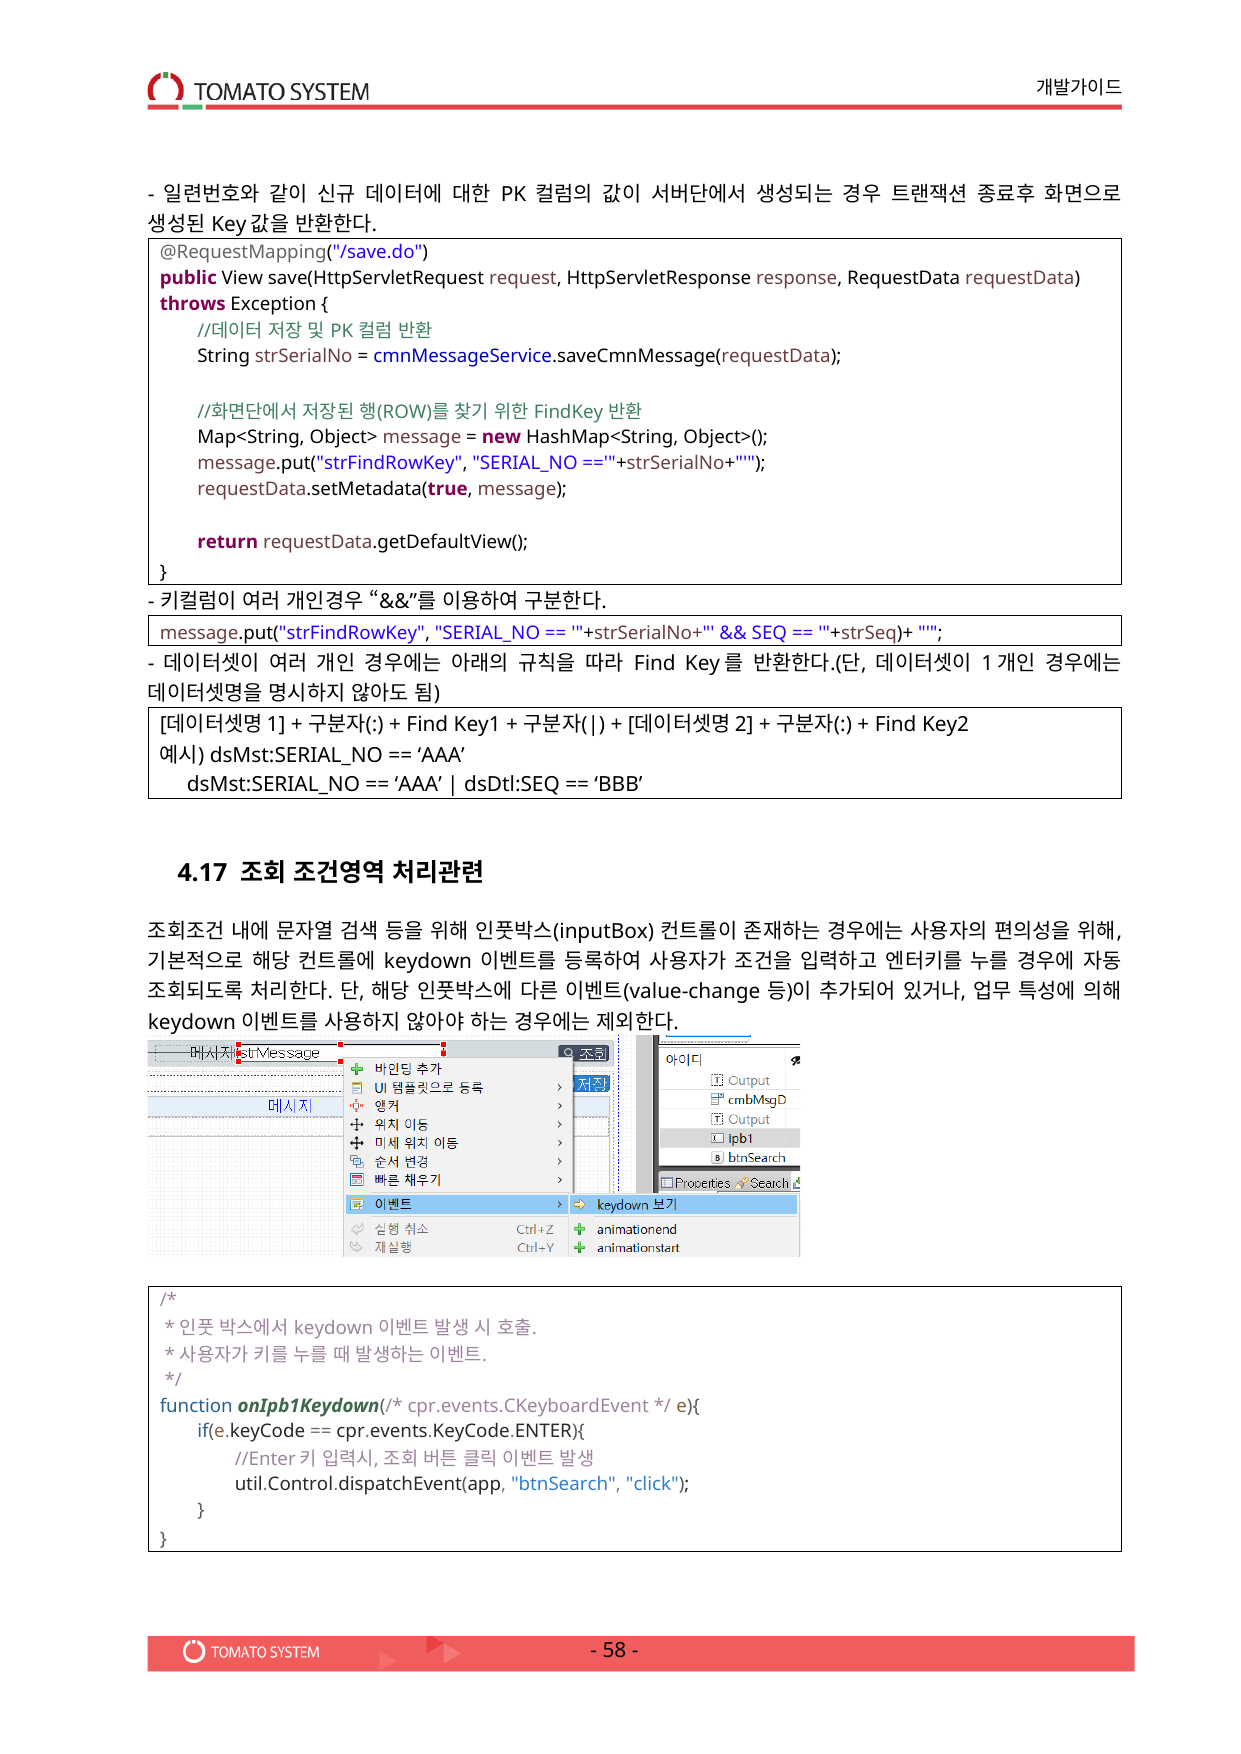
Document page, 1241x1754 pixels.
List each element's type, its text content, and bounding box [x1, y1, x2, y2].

table_header message.put("strFindRowKey", "SERIAL_NO == '"+strSerialNo+"' && SEQ == '"+strSeq)+ "'"; [149, 616, 1121, 645]
text 조회조건 내에 문자열 검색 등을 위해 인풋박스(inputBox) 컨트롤이 존재하는 경우에는 사용자의 편의성을 위해, 기본적으로 해당 컨트롤에 keydown 이벤트를 등록하여 사용자가 조건을 입력하고 엔터키를 누를 경우에 자동 조회되도록 처리한다. 단, 해당 인풋박스에 다른 이벤트(value-change 등)이 추가되어 있거나, 업무 특성에 의해 keydown 이벤트를 사용하지 않아야 하는 경우에는 제외한다. [148, 914, 1122, 1035]
table_header [데이터셋명1] + 구분자(:) + Find Key1 + 구분자(|) + [데이터셋명2] + 구분자(:) + Find Key2 예시) dsMst:SERIAL_NO == ‘AAA’ dsMst:SERIAL_NO == ‘AAA’ | dsDtl:SEQ == ‘BBB’ [149, 708, 1121, 797]
picture [147, 1636, 1135, 1672]
table_header @RequestMapping("/save.do") public View save(HttpServletRequest request, HttpServletResponse response, RequestData requestData) throws Exception { //데이터 저장 및 PK 컬럼 반환 String strSerialNo = cmnMessageService.saveCmnMessage(requestData); //화면단에서 저장된 행(ROW)를 찾기 위한 FindKey 반환 Map<String, Object> message = new HashMap<String, Object>(); message.put("strFindRowKey", "SERIAL_NO =='"+strSerialNo+"'"); requestData.setMetadata(true, message); return requestData.getDefaultView(); } [149, 239, 1121, 583]
text - 키컬럼이 여러 개인경우 “&&”를 이용하여 구분한다. [148, 585, 1122, 615]
table_header /* * 인풋 박스에서 keydown 이벤트 발생 시 호출. * 사용자가 키를 누를 때 발생하는 이벤트. */ function onIpb1Keydown(/* cpr.events.CKeyboardEvent */ e){ if(e.keyCode == cpr.events.KeyCode.ENTER){ //Enter키 입력시, 조회 버튼 클릭 이벤트 발생 util.Control.dispatchEvent(app, "btnSearch", "click"); } } [149, 1287, 1121, 1551]
subtitle 조회 조건영역 처리관련 [177, 853, 1122, 889]
picture [147, 72, 1123, 112]
text - 일련번호와 같이 신규 데이터에 대한 PK 컬럼의 값이 서버단에서 생성되는 경우 트랜잭션 종료후 화면으로 생성된 Key값을 반환한다. [148, 177, 1122, 238]
picture [147, 1035, 801, 1257]
text - 데이터셋이 여러 개인 경우에는 아래의 규칙을 따라 Find Key를 반환한다.(단, 데이터셋이 1개인 경우에는 데이터셋명을 명시하지 않아도 됨) [148, 646, 1122, 707]
